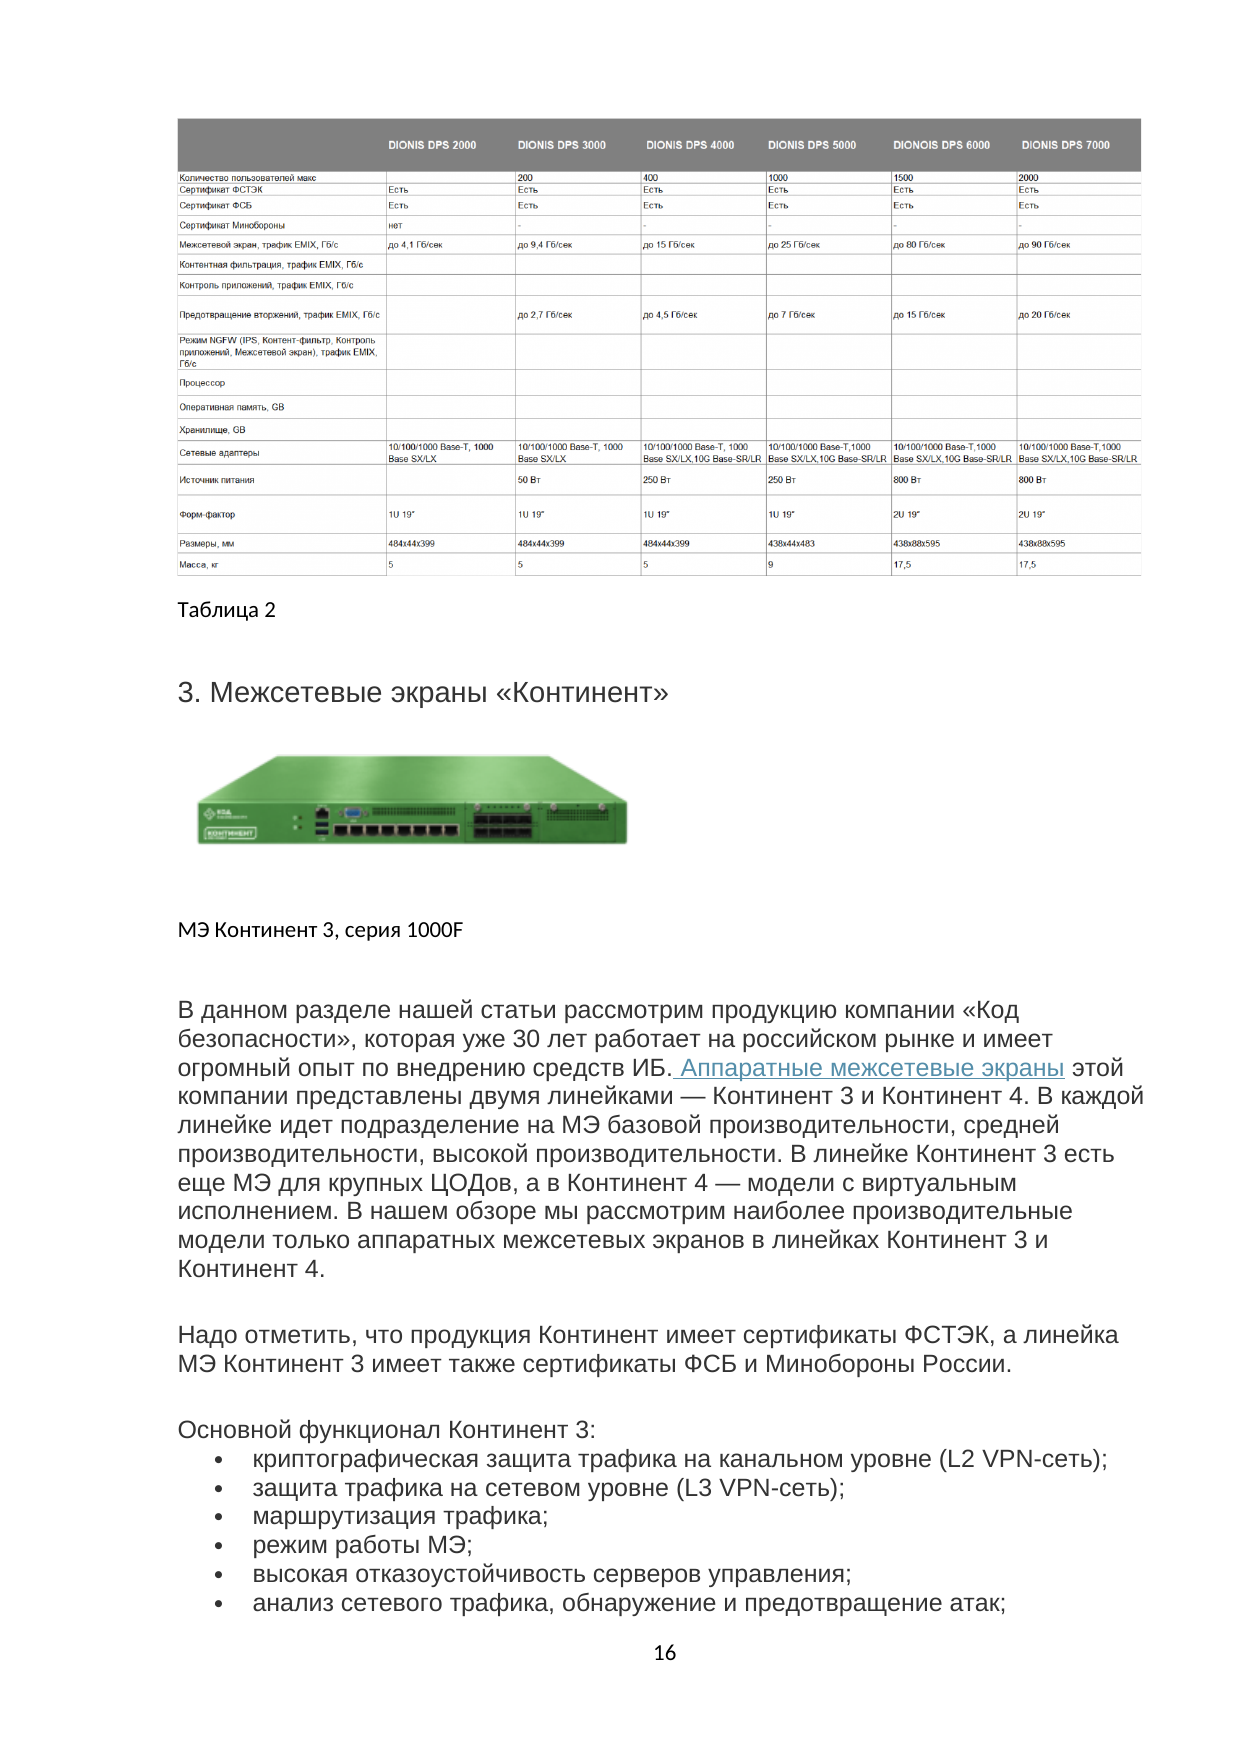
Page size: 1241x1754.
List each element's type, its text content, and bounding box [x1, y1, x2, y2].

list режим работы МЭ; [215, 1530, 1152, 1559]
text МЭ Континент 3, серия 1000F [177, 915, 1152, 943]
subtitle 3. Межсетевые экраны «Континент» [177, 675, 1152, 708]
list криптографическая защита трафика на канальном уровне (L2 VPN-сеть); [215, 1444, 1152, 1472]
text В данном разделе нашей статьи рассмотрим продукцию компании «Код безопасности», которая уже 30 лет работает на российском рынке и имеет огромный опыт по внедрению средств ИБ. Аппаратные межсетевые экраны этой компании представлены двумя линейками — Континент 3 и Континент 4. В каждой линейке идет подразделение на МЭ базовой производительности, средней производительности, высокой производительности. В линейке Континент 3 есть еще МЭ для крупных ЦОДов, а в Континент 4 — модели с виртуальным исполнением. В нашем обзоре мы рассмотрим наиболее производительные модели только аппаратных межсетевых экранов в линейках Континент 3 и Континент 4. [177, 995, 1152, 1282]
list маршрутизация трафика; [215, 1501, 1152, 1530]
text Таблица 2 [177, 595, 1152, 623]
text Надо отметить, что продукция Континент имеет сертификаты ФСТЭК, а линейка МЭ Континент 3 имеет также сертификаты ФСБ и Минобороны России. [177, 1320, 1152, 1377]
picture [177, 118, 1142, 576]
list анализ сетевого трафика, обнаружение и предотвращение атак; [215, 1587, 1152, 1616]
picture [177, 708, 646, 896]
list высокая отказоустойчивость серверов управления; [215, 1559, 1152, 1587]
text Основной функционал Континент 3: [177, 1415, 1152, 1444]
list защита трафика на сетевом уровне (L3 VPN-сеть); [215, 1472, 1152, 1501]
